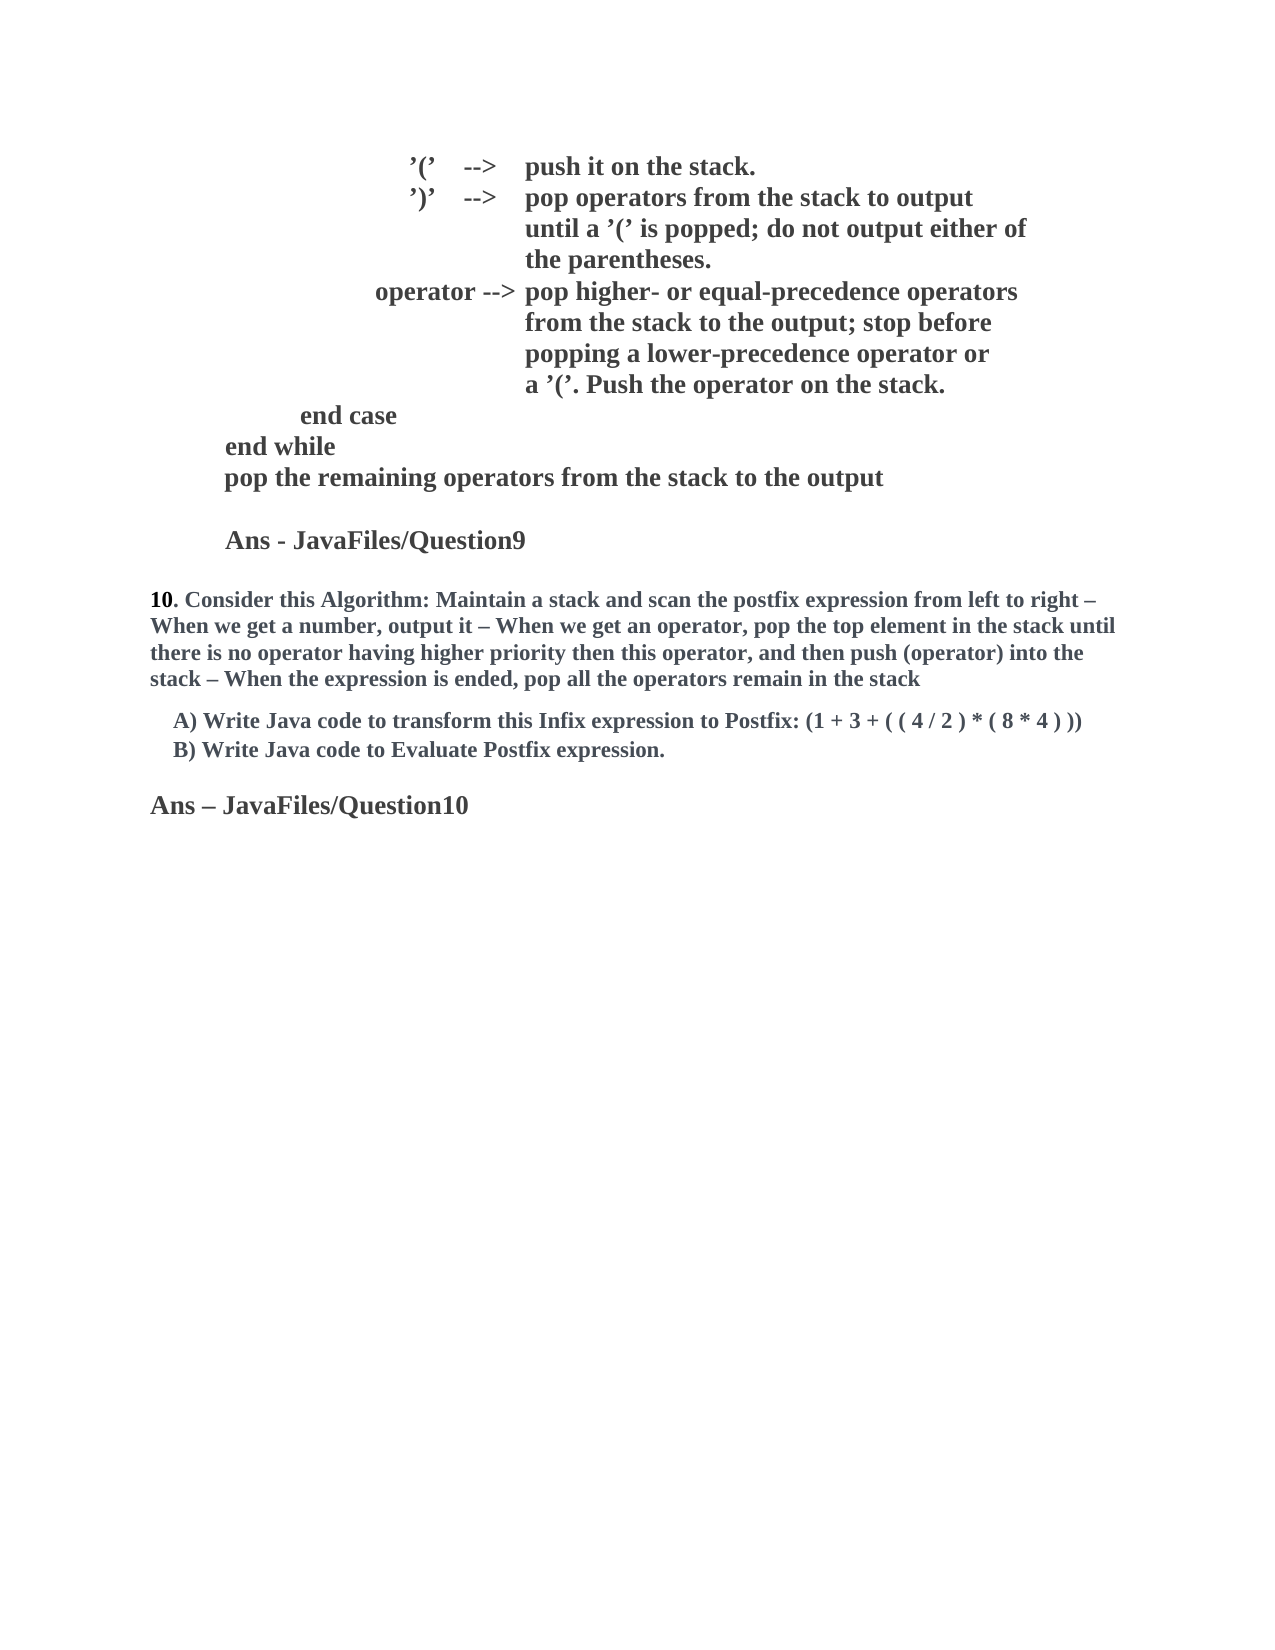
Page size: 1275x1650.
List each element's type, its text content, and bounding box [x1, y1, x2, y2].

text pop the remaining operators from the stack to the output [150, 461, 1125, 493]
text from the stack to the output; stop before [150, 306, 1125, 337]
text until a ’(’ is popped; do not output either of [150, 212, 1125, 243]
text ’)’ --> pop operators from the stack to output [150, 181, 1125, 212]
text ’(’ --> push it on the stack. [150, 150, 1125, 181]
text end while [150, 430, 1125, 461]
text the parentheses. [150, 243, 1125, 274]
text operator --> pop higher- or equal-precedence operators [150, 274, 1125, 306]
text a ’(’. Push the operator on the stack. [150, 368, 1125, 399]
text B) Write Java code to Evaluate Postfix expression. [150, 734, 1125, 763]
text 10. Consider this Algorithm: Maintain a stack and scan the postfix expression from left to right – When we get a number, output it – When we get an operator, pop the top element in the stack until there is no operator having higher priority then this operator, and then push (operator) into the stack – When the expression is ended, pop all the operators remain in the stack [150, 586, 1125, 691]
text Ans – JavaFiles/Question10 [150, 789, 1125, 820]
text end case [150, 399, 1125, 430]
text Ans - JavaFiles/Question9 [150, 524, 1125, 555]
text A) Write Java code to transform this Infix expression to Postfix: (1 + 3 + ( ( 4 / 2 ) * ( 8 * 4 ) )) [150, 704, 1125, 734]
text popping a lower-precedence operator or [150, 337, 1125, 368]
